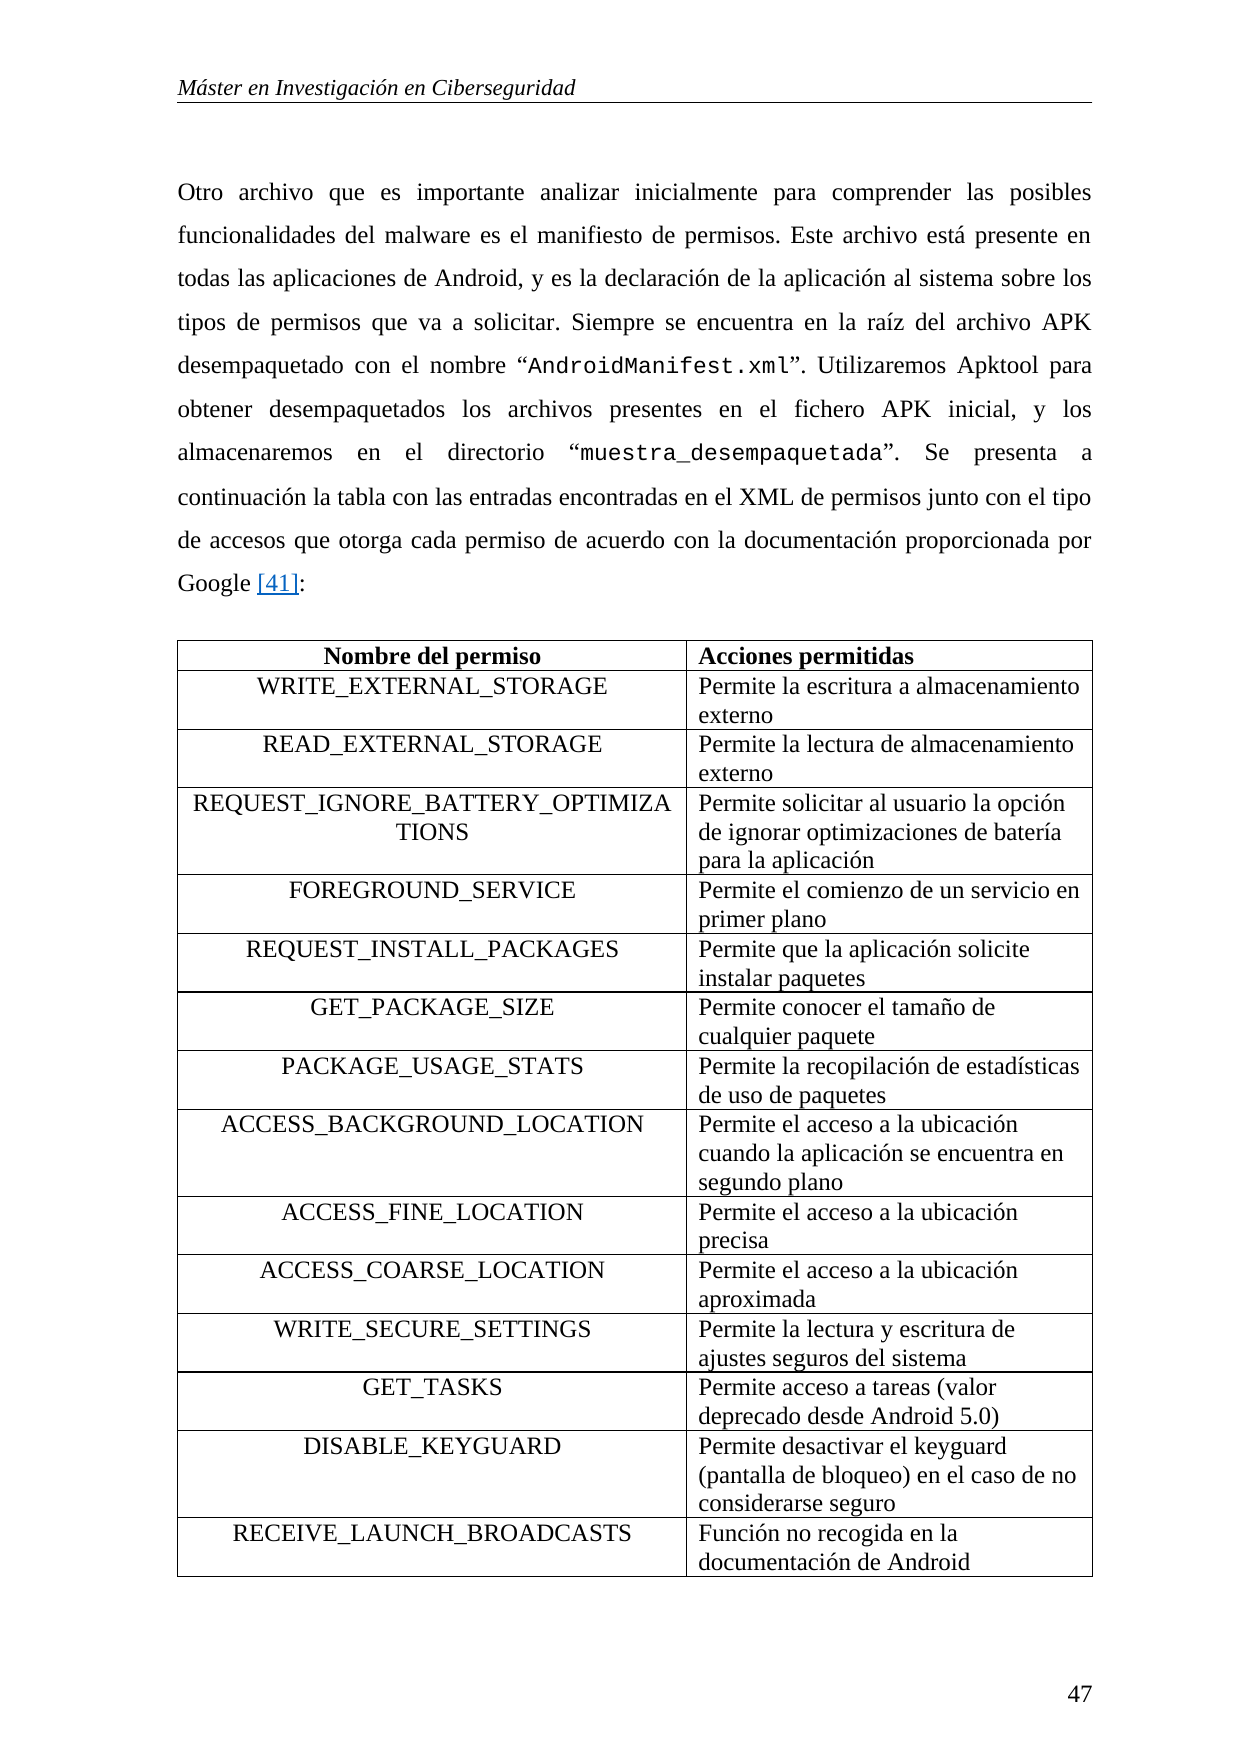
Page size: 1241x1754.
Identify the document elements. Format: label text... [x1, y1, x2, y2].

table_cell Permite la lectura y escritura de ajustes seguros del sistema [687, 1314, 1092, 1371]
table_cell Permite acceso a tareas (valor deprecado desde Android 5.0) [687, 1373, 1092, 1430]
table_cell PACKAGE_USAGE_STATS [178, 1051, 686, 1108]
table_cell GET_PACKAGE_SIZE [178, 993, 686, 1050]
table_cell ACCESS_FINE_LOCATION [178, 1197, 686, 1254]
table_cell Función no recogida en la documentación de Android [687, 1518, 1092, 1576]
table_cell ACCESS_BACKGROUND_LOCATION [178, 1110, 686, 1196]
table_cell Permite la lectura de almacenamiento externo [687, 730, 1092, 787]
table_cell Permite el acceso a la ubicación aproximada [687, 1255, 1092, 1313]
table_cell Permite solicitar al usuario la opción de ignorar optimizaciones de batería para la aplicación [687, 788, 1092, 874]
table_cell READ_EXTERNAL_STORAGE [178, 730, 686, 787]
text Otro archivo que es importante analizar inicialmente para comprender las posibles funcionalidades del malware es el manifiesto de permisos. Este archivo está presente en todas las aplicaciones de Android, y es la declaración de la aplicación al sistema sobre los tipos de permisos que va a solicitar. Siempre se encuentra en la raíz del archivo APK desempaquetado con el nombre “AndroidManifest.xml”. Utilizaremos Apktool para obtener desempaquetados los archivos presentes en el fichero APK inicial, y los almacenaremos en el directorio “muestra_desempaquetada”. Se presenta a continuación la tabla con las entradas encontradas en el XML de permisos junto con el tipo de accesos que otorga cada permiso de acuerdo con la documentación proporcionada por Google [41]: [177, 177, 1092, 597]
table_cell Permite el acceso a la ubicación cuando la aplicación se encuentra en segundo plano [687, 1110, 1092, 1196]
table_cell Permite desactivar el keyguard (pantalla de bloqueo) en el caso de no considerarse seguro [687, 1431, 1092, 1517]
table_cell REQUEST_IGNORE_BATTERY_OPTIMIZATIONS [178, 788, 686, 874]
table_cell ACCESS_COARSE_LOCATION [178, 1255, 686, 1313]
table_cell Permite el comienzo de un servicio en primer plano [687, 875, 1092, 933]
table_cell Permite conocer el tamaño de cualquier paquete [687, 993, 1092, 1050]
table_cell Permite la escritura a almacenamiento externo [687, 671, 1092, 728]
table_cell FOREGROUND_SERVICE [178, 875, 686, 933]
table_cell GET_TASKS [178, 1373, 686, 1430]
table_cell DISABLE_KEYGUARD [178, 1431, 686, 1517]
table_cell Permite la recopilación de estadísticas de uso de paquetes [687, 1051, 1092, 1108]
table_cell Permite que la aplicación solicite instalar paquetes [687, 934, 1092, 991]
table_cell RECEIVE_LAUNCH_BROADCASTS [178, 1518, 686, 1576]
table_header Acciones permitidas [687, 641, 1092, 670]
table_header Nombre del permiso [178, 641, 686, 670]
table_cell WRITE_EXTERNAL_STORAGE [178, 671, 686, 728]
table_cell WRITE_SECURE_SETTINGS [178, 1314, 686, 1371]
table_cell Permite el acceso a la ubicación precisa [687, 1197, 1092, 1254]
table_cell REQUEST_INSTALL_PACKAGES [178, 934, 686, 991]
